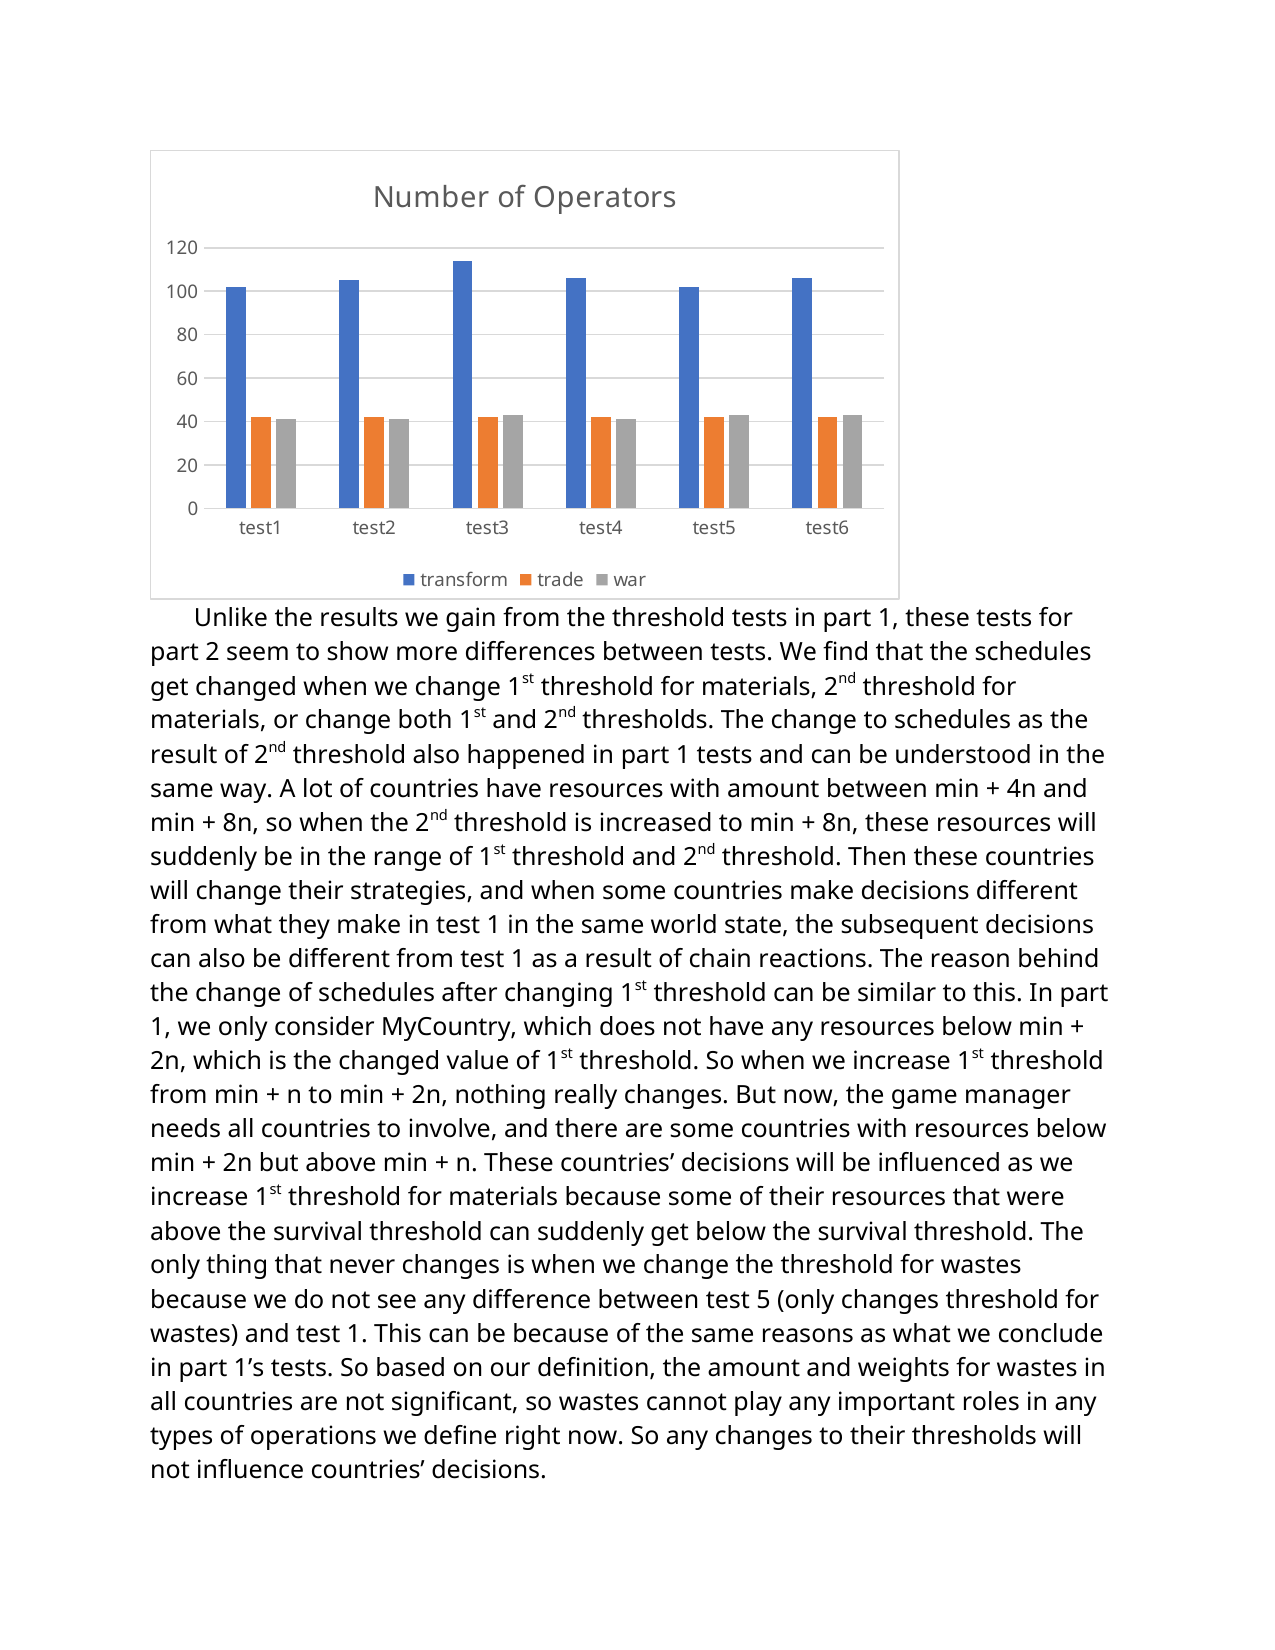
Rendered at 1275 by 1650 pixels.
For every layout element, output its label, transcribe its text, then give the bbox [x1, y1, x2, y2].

text Unlike the results we gain from the threshold tests in part 1, these tests for part 2 seem to show more differences between tests. We find that the schedules get changed when we change 1st threshold for materials, 2nd threshold for materials, or change both 1st and 2nd thresholds. The change to schedules as the result of 2nd threshold also happened in part 1 tests and can be understood in the same way. A lot of countries have resources with amount between min + 4n and min + 8n, so when the 2nd threshold is increased to min + 8n, these resources will suddenly be in the range of 1st threshold and 2nd threshold. Then these countries will change their strategies, and when some countries make decisions different from what they make in test 1 in the same world state, the subsequent decisions can also be different from test 1 as a result of chain reactions. The reason behind the change of schedules after changing 1st threshold can be similar to this. In part 1, we only consider MyCountry, which does not have any resources below min + 2n, which is the changed value of 1st threshold. So when we increase 1st threshold from min + n to min + 2n, nothing really changes. But now, the game manager needs all countries to involve, and there are some countries with resources below min + 2n but above min + n. These countries’ decisions will be influenced as we increase 1st threshold for materials because some of their resources that were above the survival threshold can suddenly get below the survival threshold. The only thing that never changes is when we change the threshold for wastes because we do not see any difference between test 5 (only changes threshold for wastes) and test 1. This can be because of the same reasons as what we conclude in part 1’s tests. So based on our definition, the amount and weights for wastes in all countries are not significant, so wastes cannot play any important roles in any types of operations we define right now. So any changes to their thresholds will not influence countries’ decisions. [150, 600, 1125, 1486]
